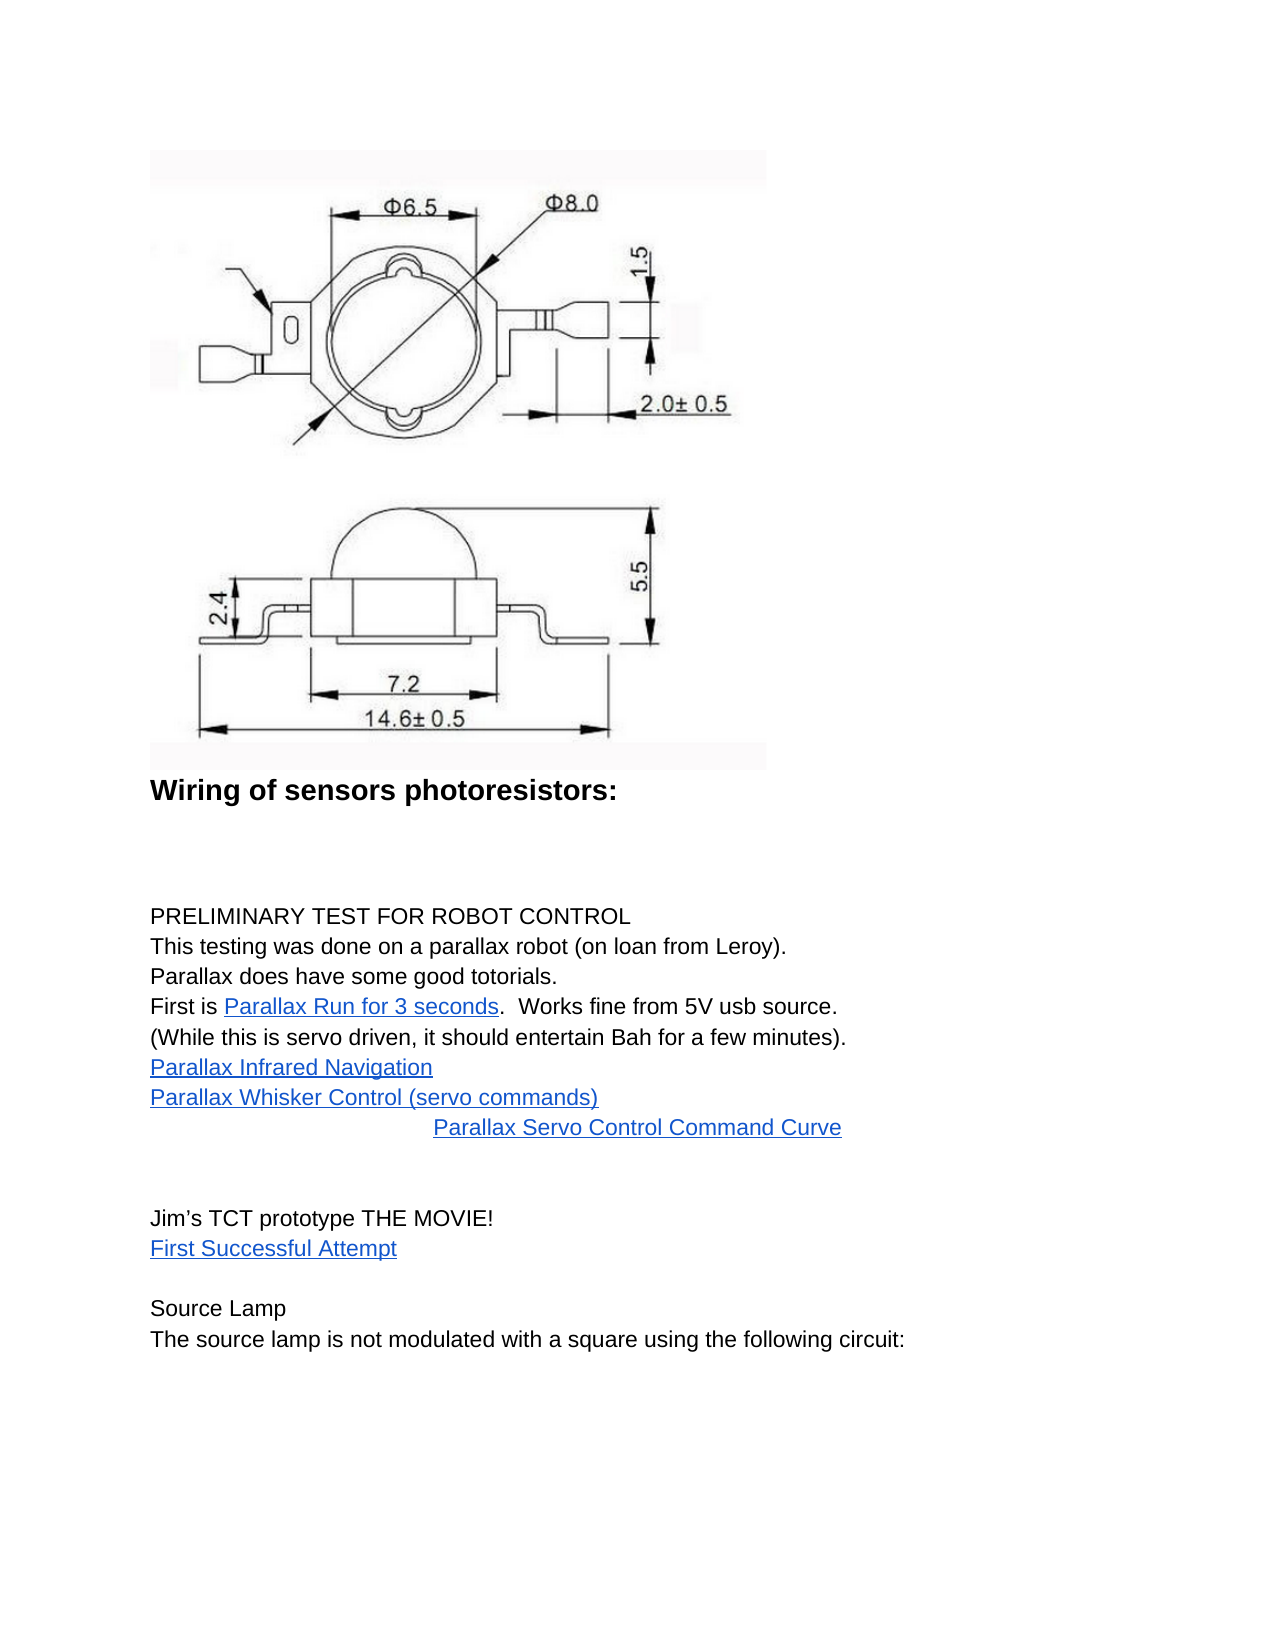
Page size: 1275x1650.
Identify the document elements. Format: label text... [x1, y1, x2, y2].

text Source Lamp [150, 1295, 1125, 1322]
text (While this is servo driven, it should entertain Bah for a few minutes). [150, 1023, 1125, 1050]
text PRELIMINARY TEST FOR ROBOT CONTROL [150, 903, 1125, 929]
text Jim’s TCT prototype THE MOVIE! [150, 1205, 1125, 1231]
text Parallax does have some good totorials. [150, 963, 1125, 989]
text Parallax Infrared Navigation [150, 1054, 1125, 1080]
text First is Parallax Run for 3 seconds. Works fine from 5V usb source. [150, 993, 1125, 1019]
text This testing was done on a parallax robot (on loan from Leroy). [150, 933, 1125, 959]
picture [150, 150, 773, 770]
text Parallax Servo Control Command Curve [150, 1114, 1125, 1140]
text Wiring of sensors photoresistors: [150, 773, 1125, 807]
text First Successful Attempt [150, 1235, 1125, 1261]
text Parallax Whisker Control (servo commands) [150, 1084, 1125, 1110]
text The source lamp is not modulated with a square using the following circuit: [150, 1326, 1125, 1352]
